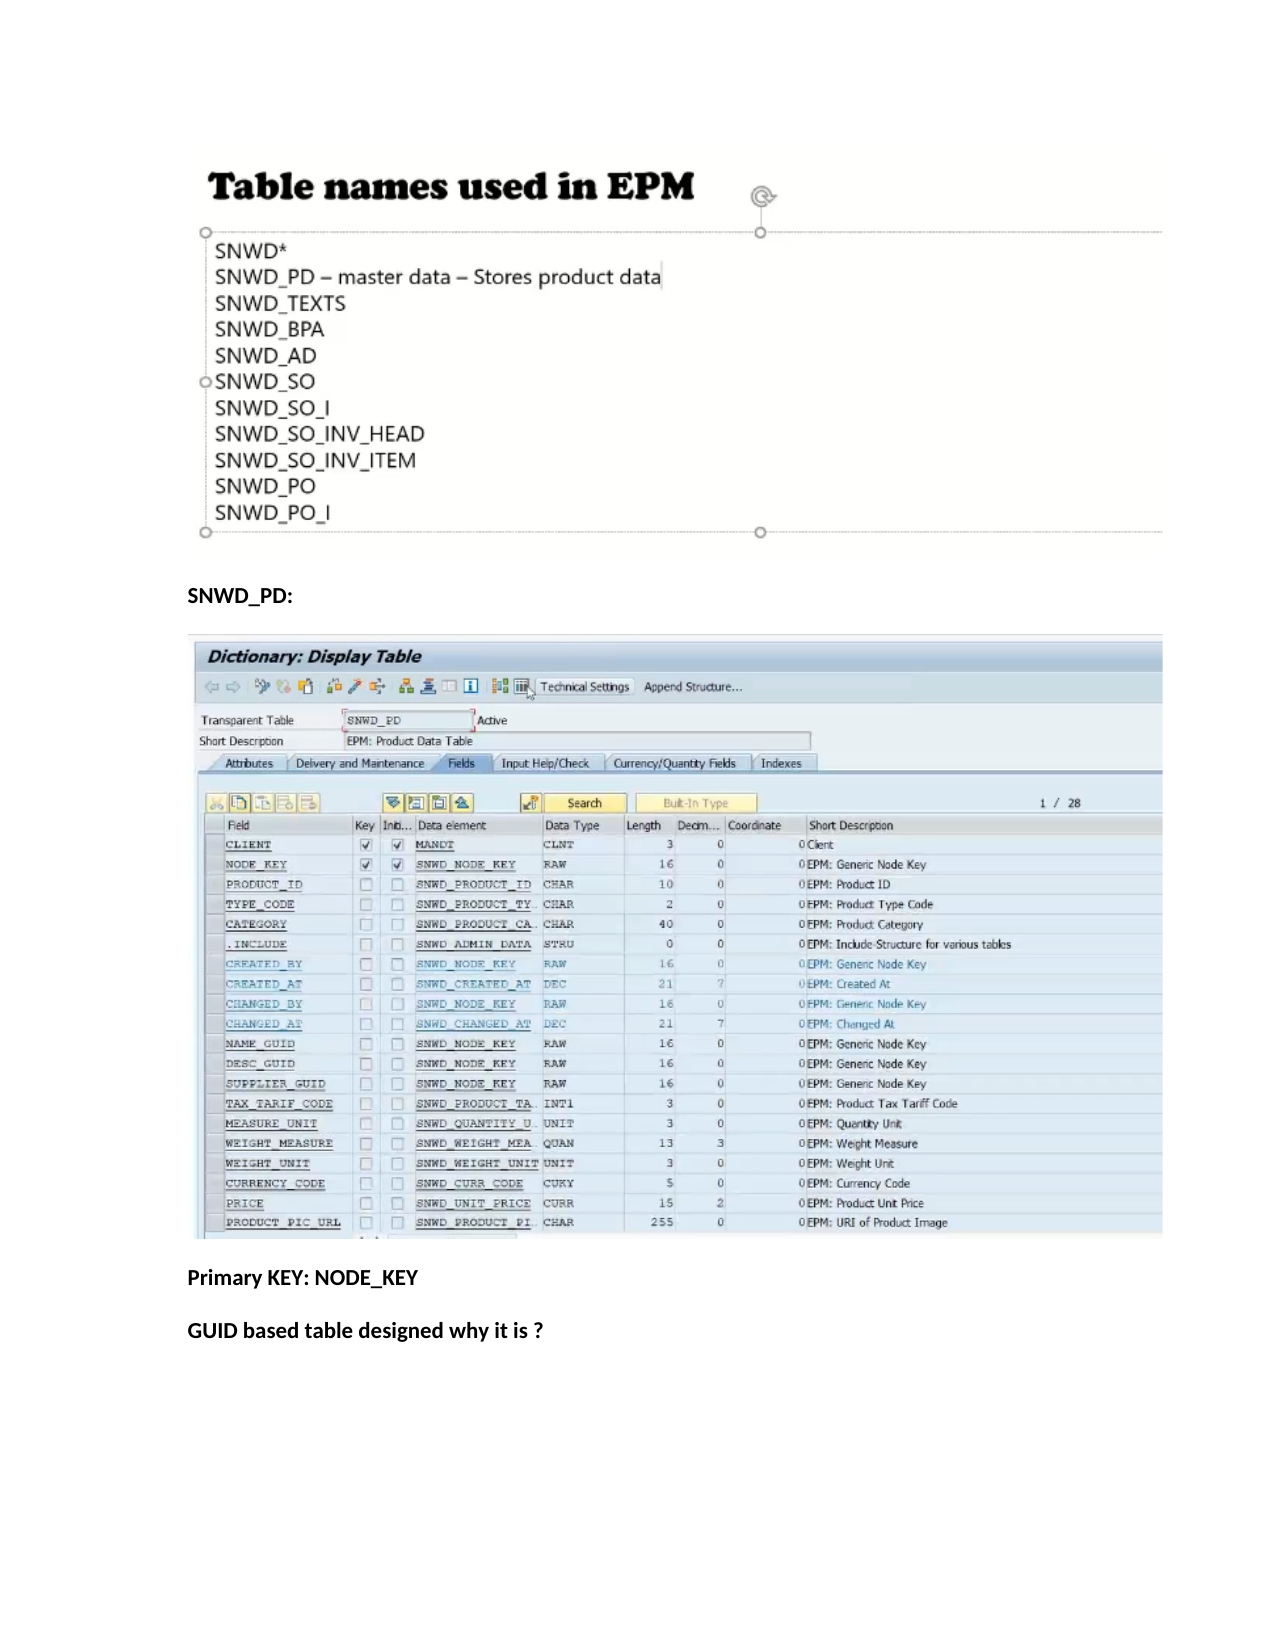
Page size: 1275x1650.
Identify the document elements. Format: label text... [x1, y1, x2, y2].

picture [187, 634, 1163, 1239]
text Primary KEY: NODE_KEY [187, 1263, 1125, 1291]
text GUID based table designed why it is ? [187, 1316, 1125, 1344]
text SNWD_PD: [187, 581, 1125, 609]
picture [187, 150, 1163, 557]
